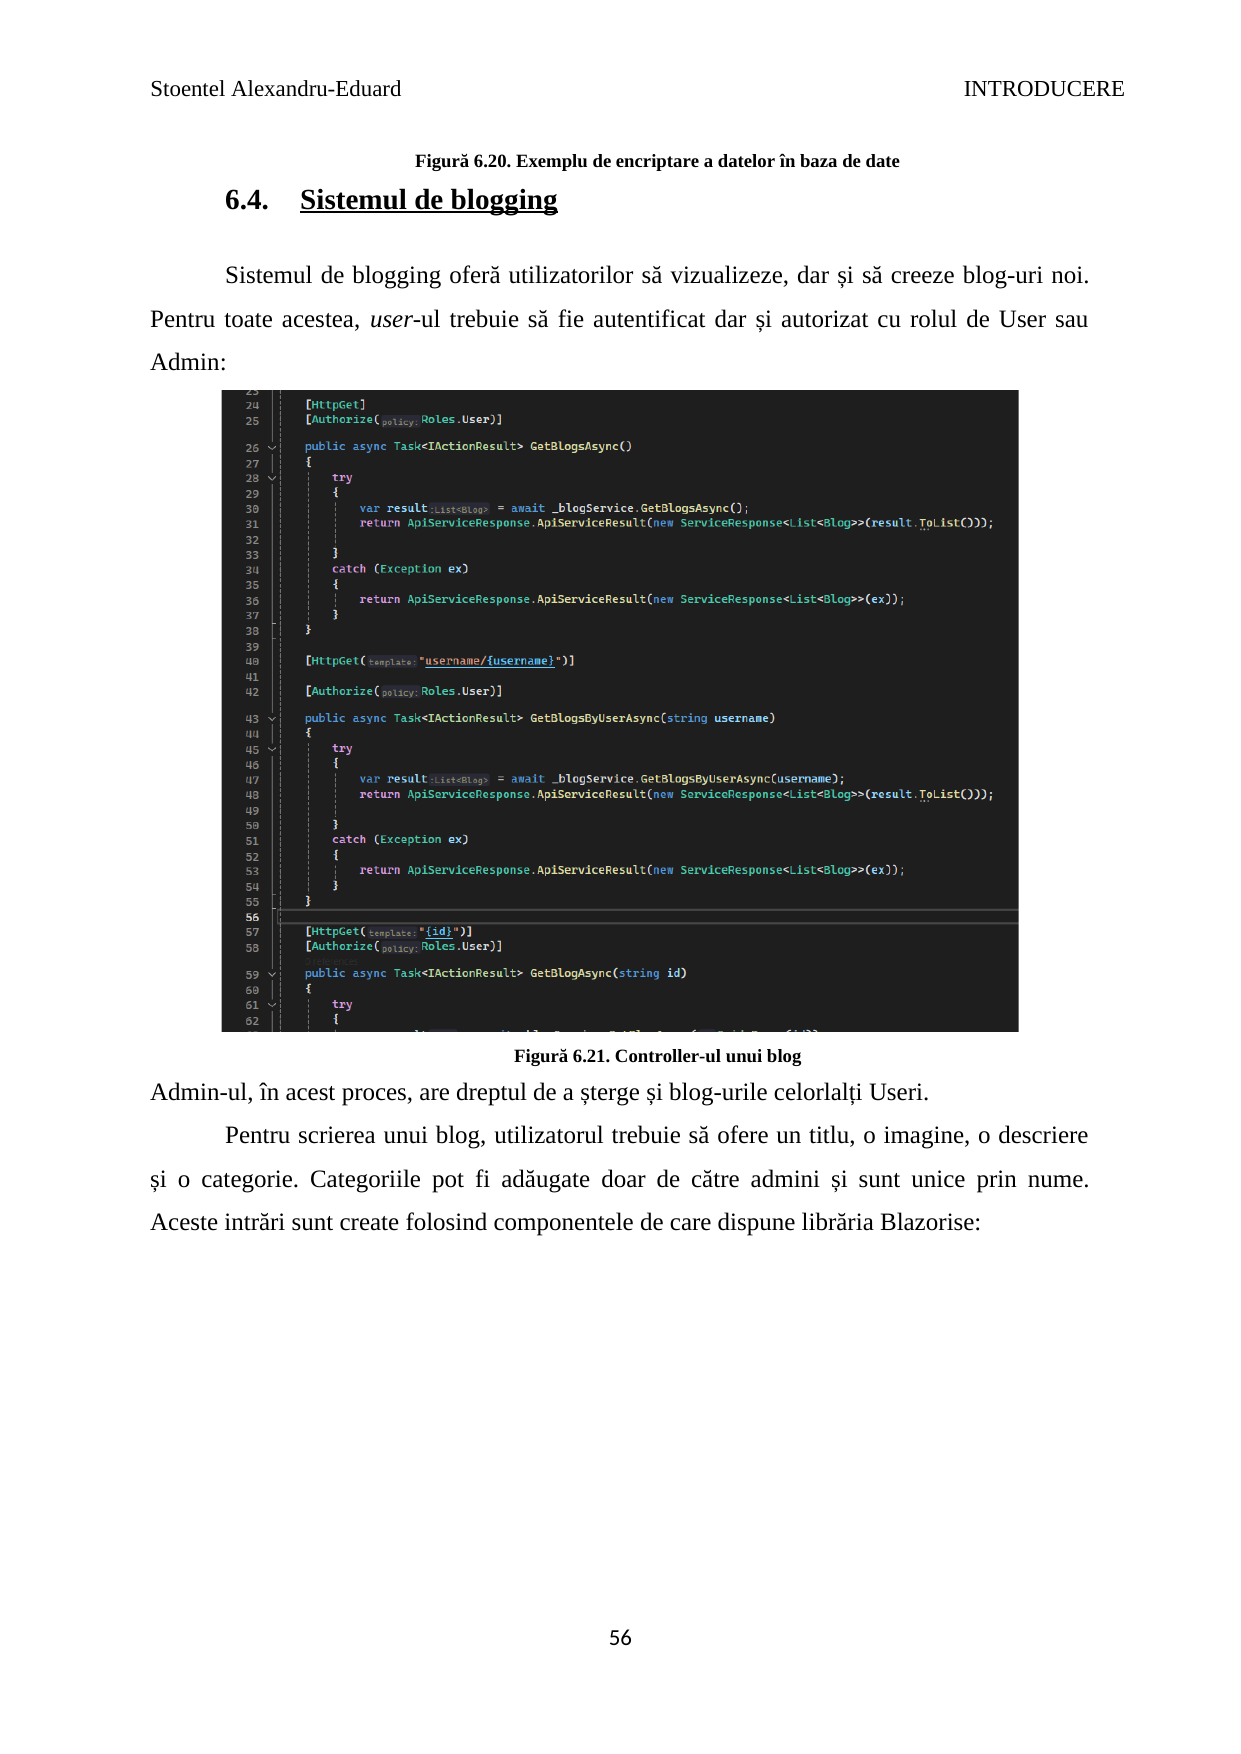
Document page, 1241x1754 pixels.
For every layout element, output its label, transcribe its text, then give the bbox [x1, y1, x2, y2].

text Figură 6.20. Exemplu de encriptare a datelor în baza de date [150, 150, 1090, 172]
picture [221, 390, 1019, 1032]
text Figură 6.21. Controller-ul unui blog [150, 1045, 1090, 1067]
subtitle Sistemul de blogging [225, 182, 1090, 216]
text Sistemul de blogging oferă utilizatorilor să vizualizeze, dar și să creeze blog-uri noi. Pentru toate acestea, user-ul trebuie să fie autentificat dar și autorizat cu rolul de User sau Admin: [150, 261, 1090, 376]
text Admin-ul, în acest proces, are dreptul de a șterge și blog-urile celorlalți Useri. [150, 1077, 1090, 1106]
text Pentru scrierea unui blog, utilizatorul trebuie să ofere un titlu, o imagine, o descriere și o categorie. Categoriile pot fi adăugate doar de către admini și sunt unice prin nume. Aceste intrări sunt create folosind componentele de care dispune librăria Blazorise: [150, 1121, 1090, 1236]
